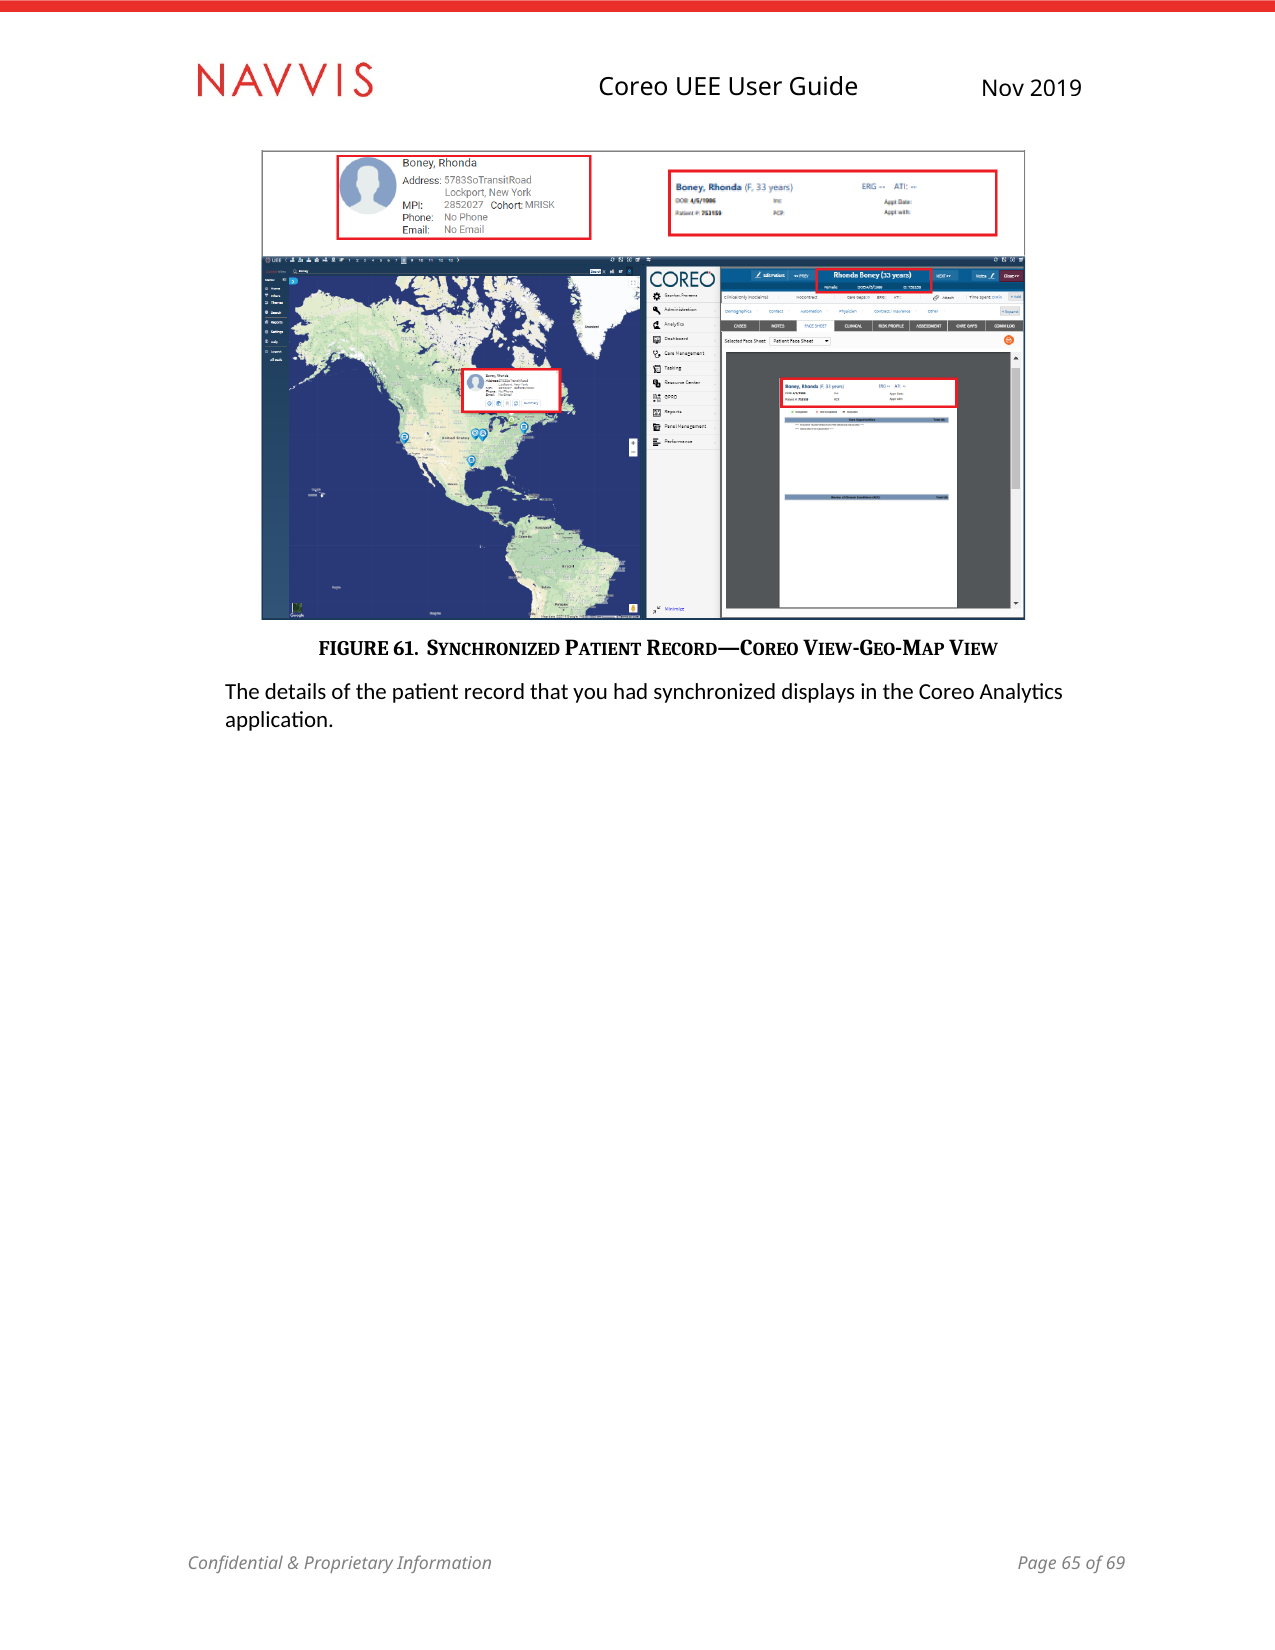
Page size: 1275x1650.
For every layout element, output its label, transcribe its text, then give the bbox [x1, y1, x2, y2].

picture [261, 150, 1026, 623]
text Synchronized Patient Record—Coreo View-Geo-Map View [229, 635, 1087, 661]
text The details of the patient record that you had synchronized displays in the Coreo Analytics application. [225, 677, 1087, 733]
picture [187, 55, 383, 104]
